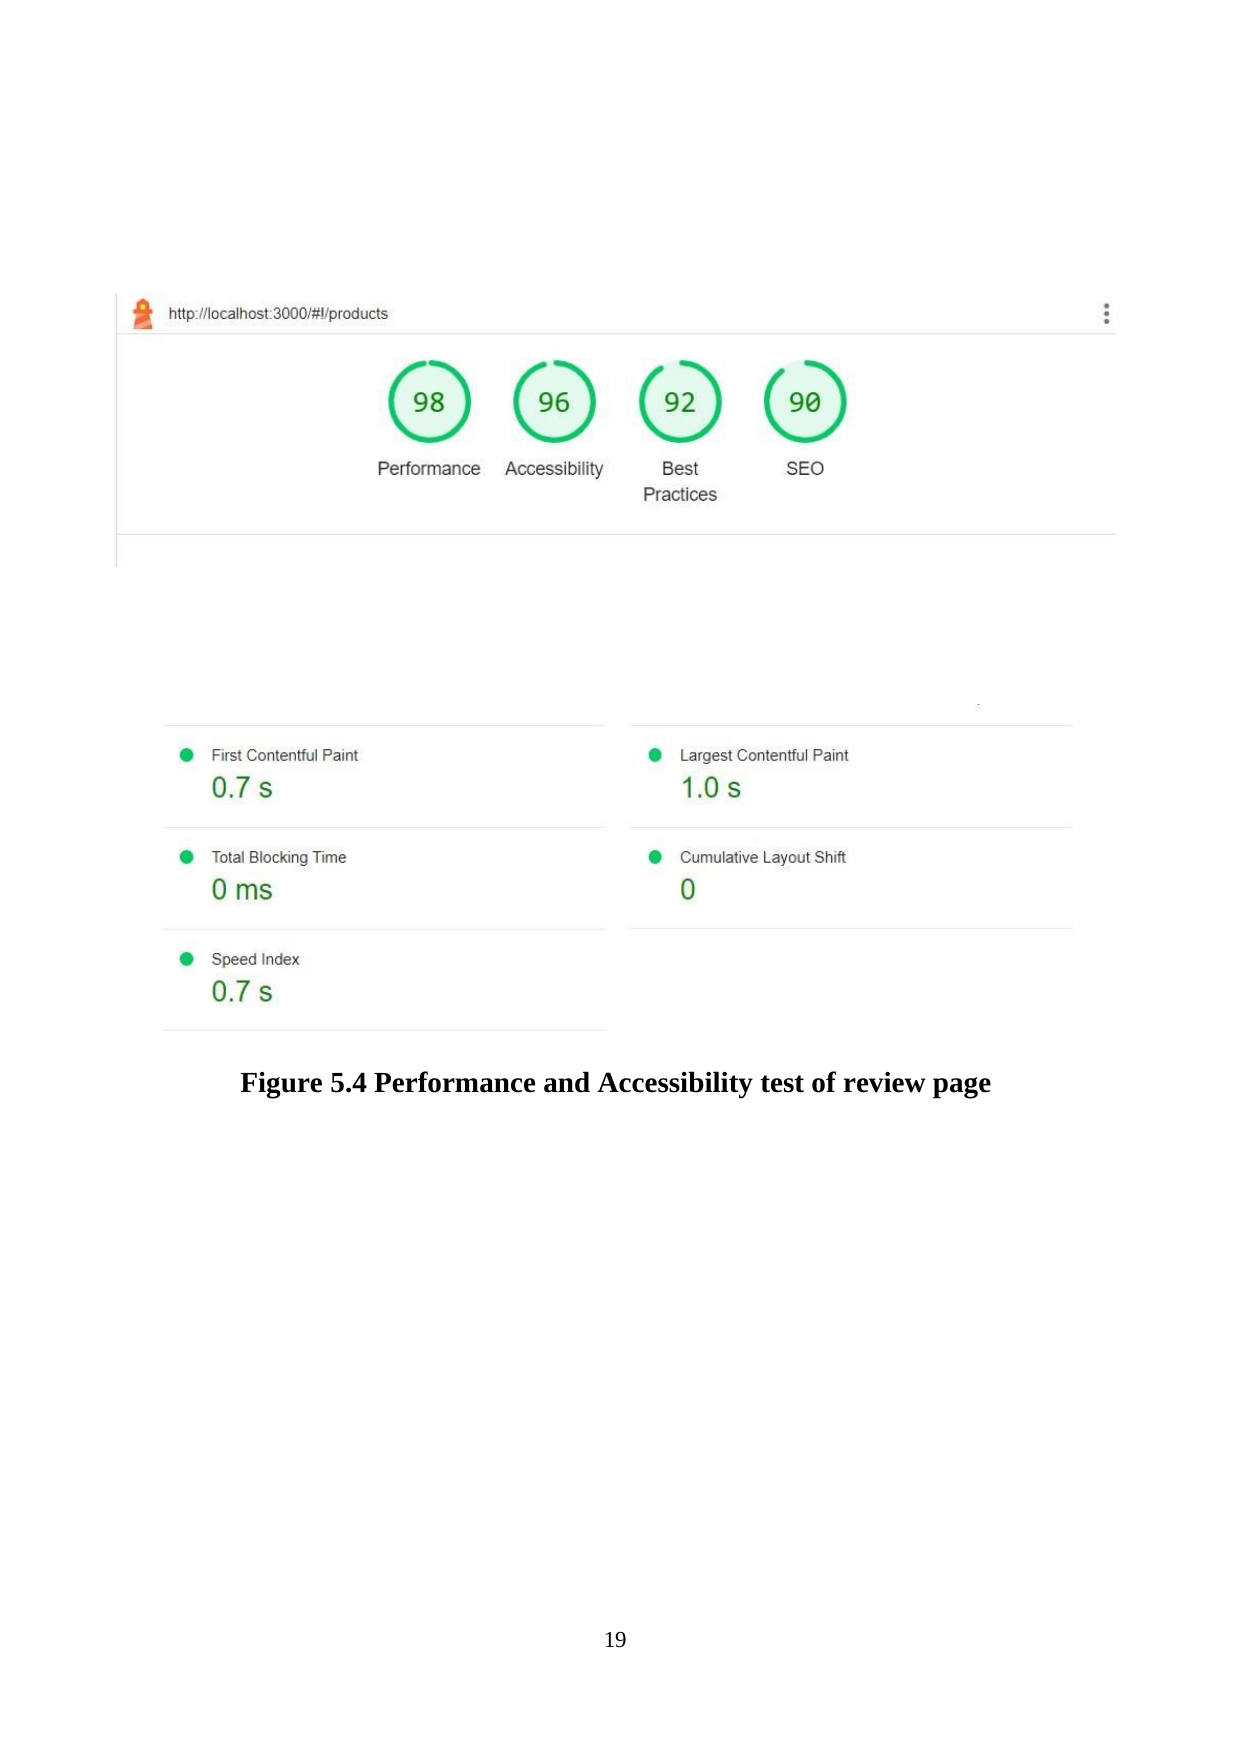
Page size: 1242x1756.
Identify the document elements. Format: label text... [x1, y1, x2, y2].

text Figure 5.4 Performance and Accessibility test of review page [232, 1065, 999, 1098]
picture [114, 293, 1117, 567]
picture [162, 704, 1074, 1032]
